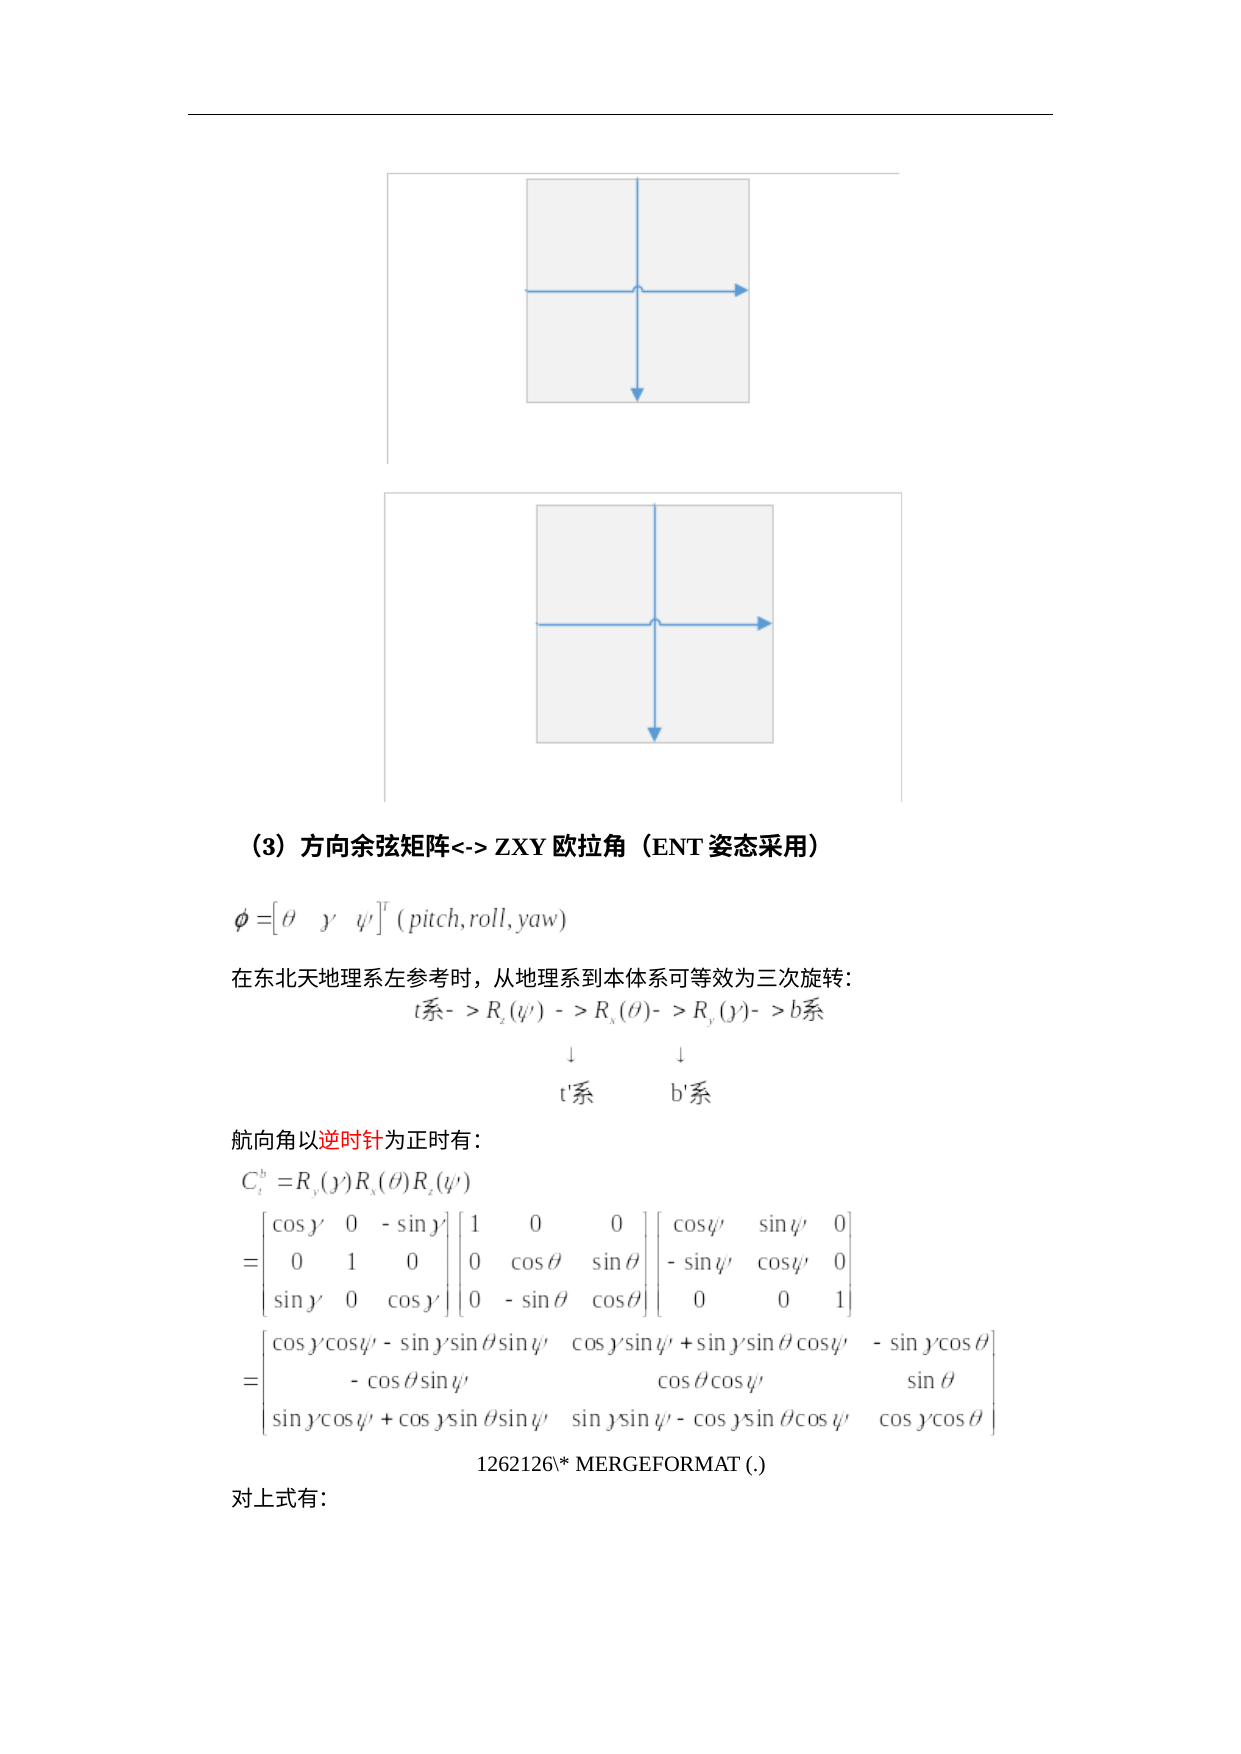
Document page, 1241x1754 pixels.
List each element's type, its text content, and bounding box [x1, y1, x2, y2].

text 航向角以逆时针为正时有： [187, 1123, 1053, 1155]
text 在东北天地理系左参考时，从地理系到本体系可等效为三次旋转： [187, 960, 1053, 993]
subtitle （3）方向余弦矩阵<-> ZXY欧拉角（ENT姿态采用） [187, 812, 1053, 877]
text 对上式有： [187, 1480, 1053, 1513]
